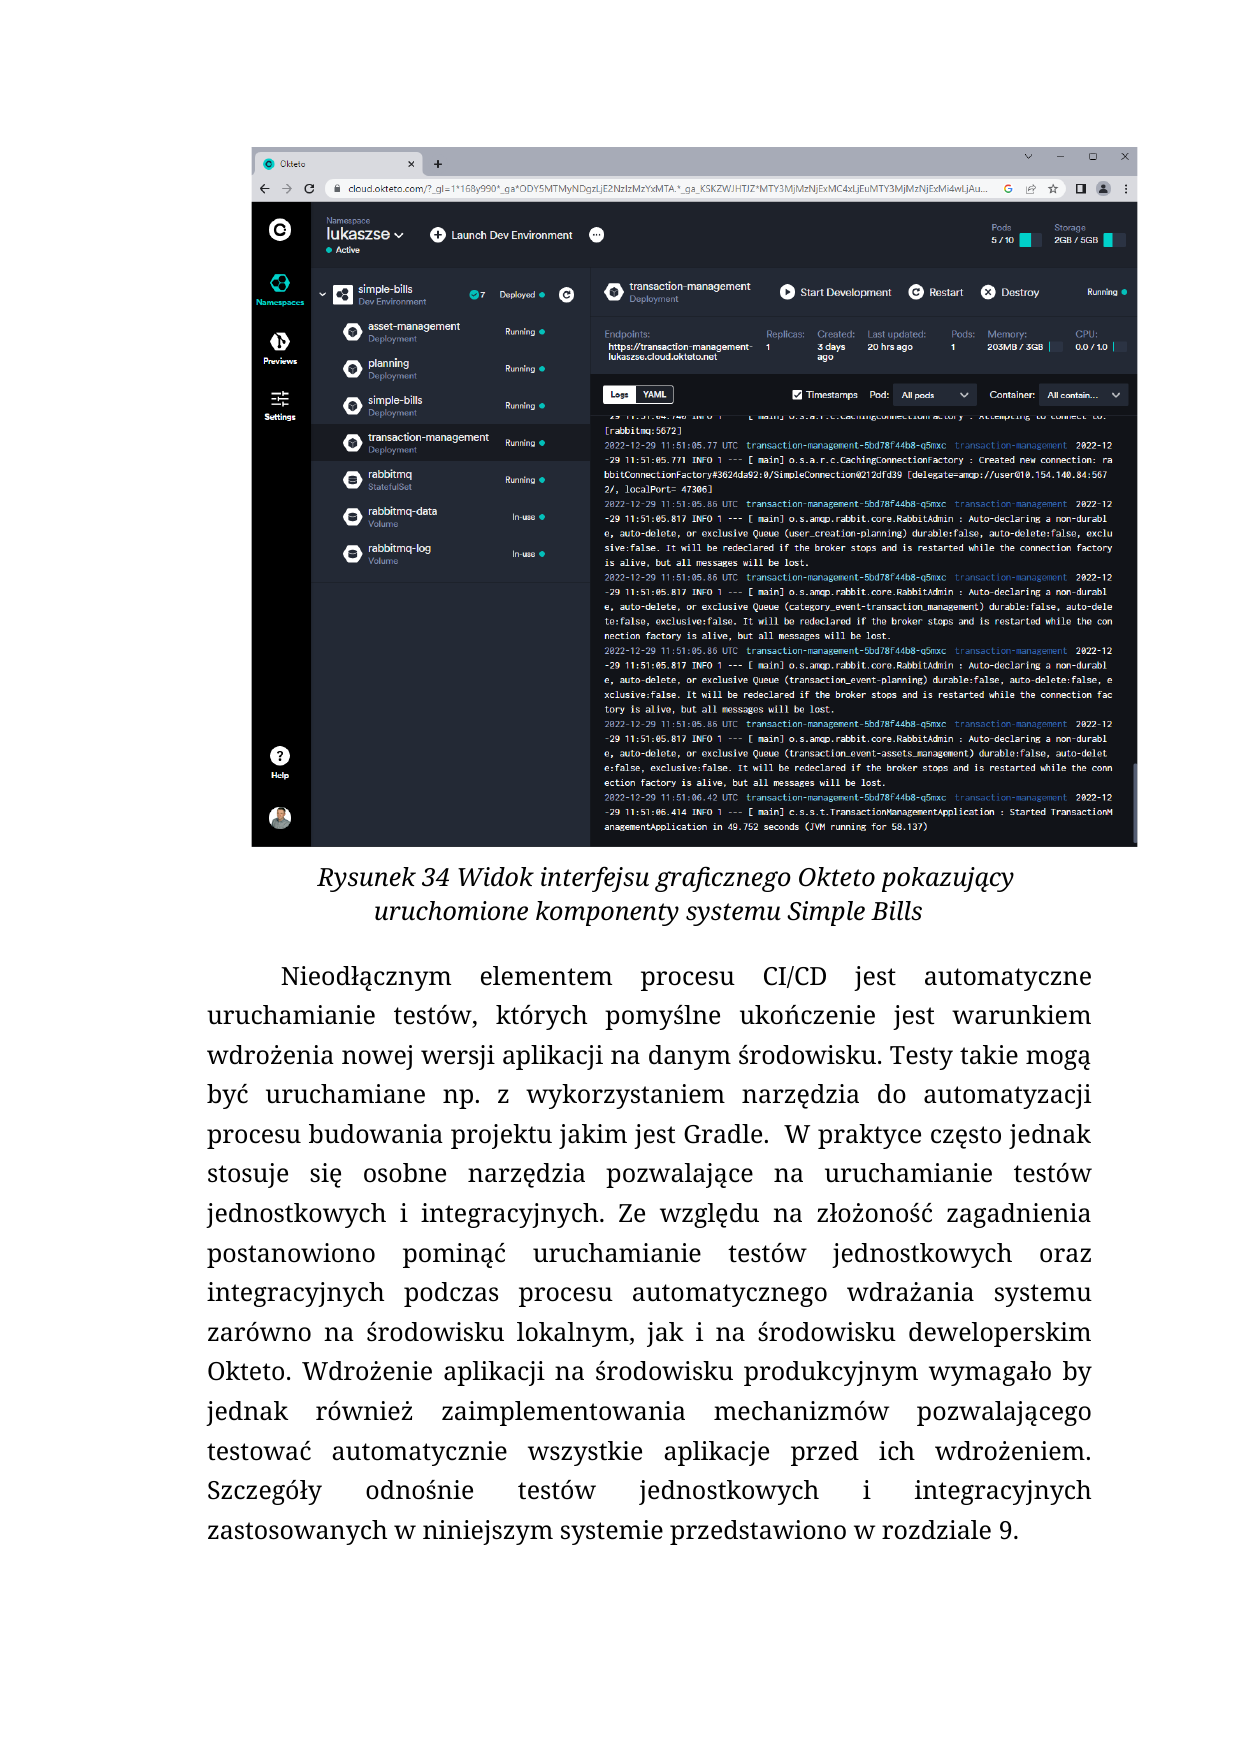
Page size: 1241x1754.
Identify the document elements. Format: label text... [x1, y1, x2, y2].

picture [251, 147, 1138, 847]
text Nieodłącznym elementem procesu CI/CD jest automatyczne uruchamianie testów, których pomyślne ukończenie jest warunkiem wdrożenia nowej wersji aplikacji na danym środowisku. Testy takie mogą być uruchamiane np. z wykorzystaniem narzędzia do automatyzacji procesu budowania projektu jakim jest Gradle. W praktyce często jednak stosuje się osobne narzędzia pozwalające na uruchamianie testów jednostkowych i integracyjnych. Ze względu na złożoność zagadnienia postanowiono pominąć uruchamianie testów jednostkowych oraz integracyjnych podczas procesu automatycznego wdrażania systemu zarówno na środowisku lokalnym, jak i na środowisku deweloperskim Okteto. Wdrożenie aplikacji na środowisku produkcyjnym wymagało by jednak również zaimplementowania mechanizmów pozwalającego testować automatycznie wszystkie aplikacje przed ich wdrożeniem. Szczegóły odnośnie testów jednostkowych i integracyjnych zastosowanych w niniejszym systemie przedstawiono w rozdziale 9. [207, 953, 1092, 1546]
